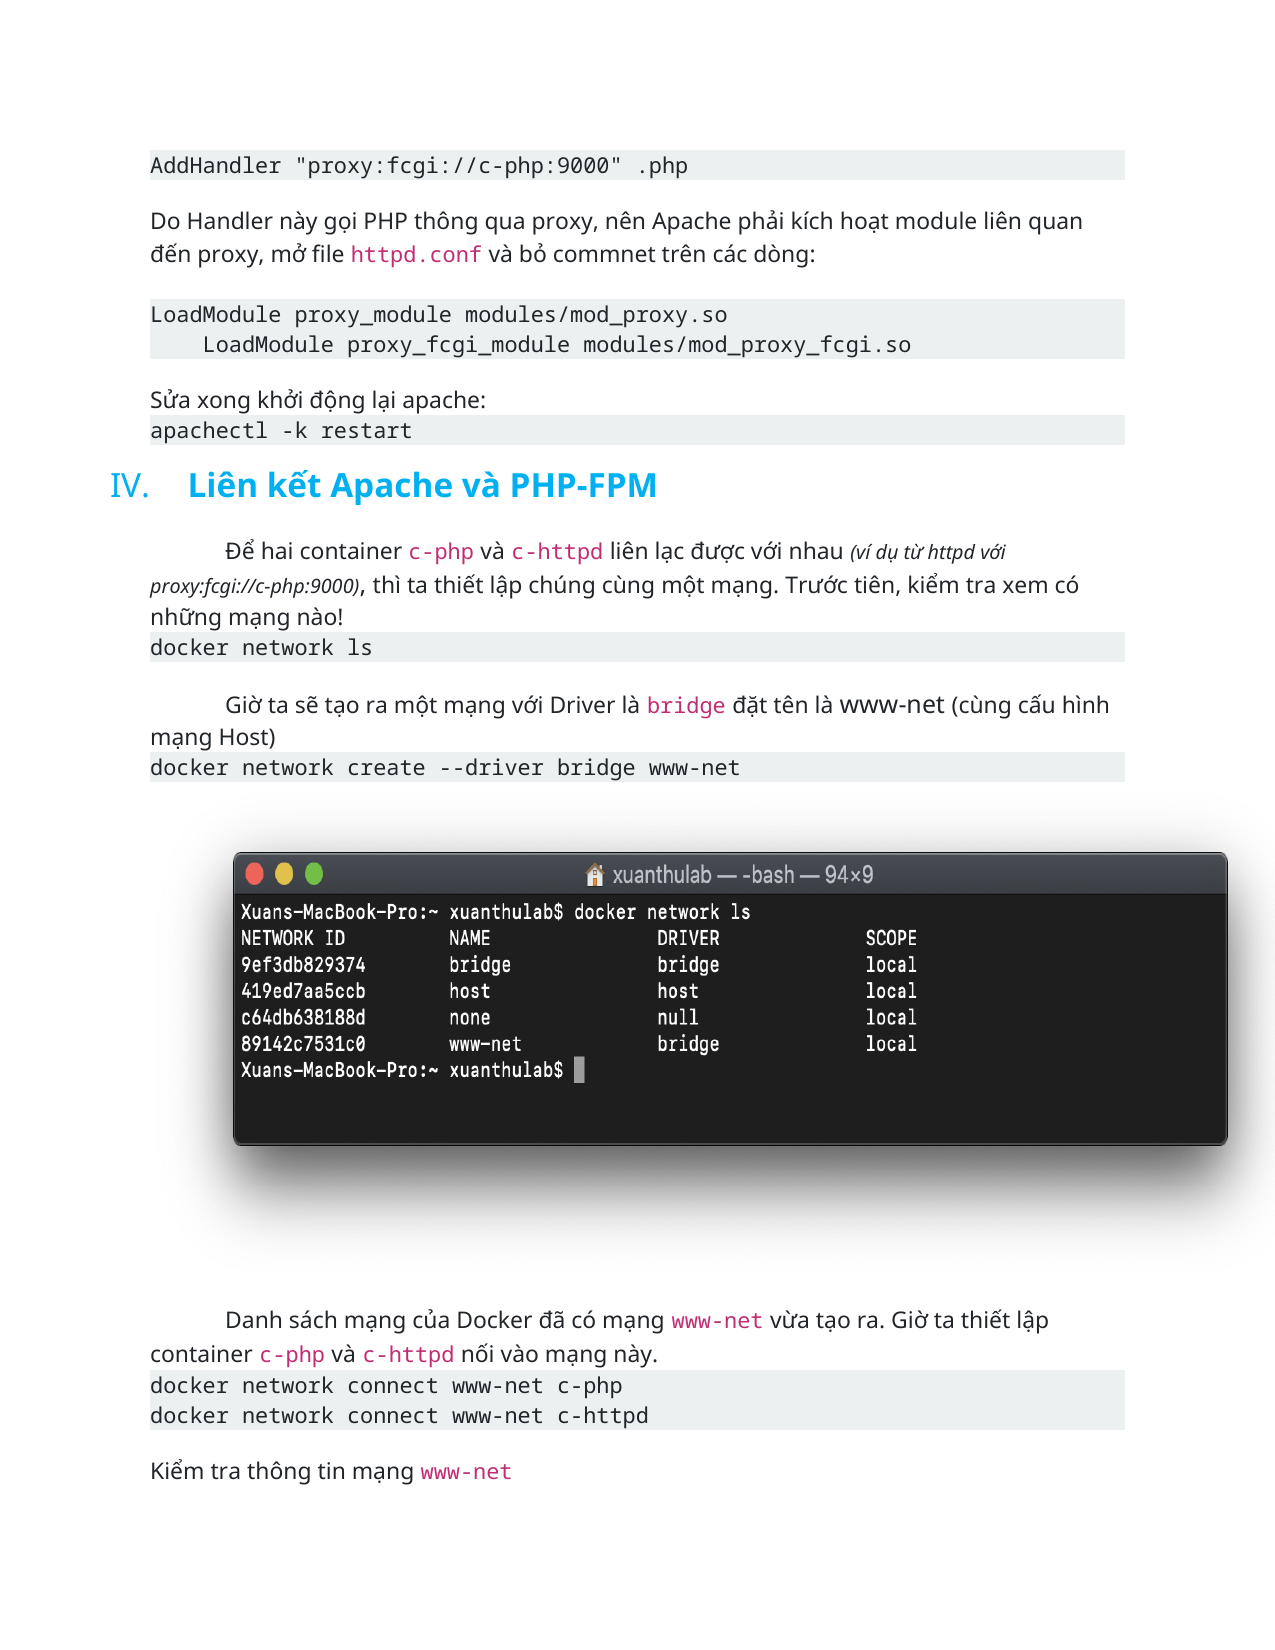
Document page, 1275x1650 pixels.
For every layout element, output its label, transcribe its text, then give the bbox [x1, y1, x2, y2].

picture [150, 781, 1275, 1284]
text Kiểm tra thông tin mạng www-net [150, 1455, 1125, 1486]
text docker network create --driver bridge www-net [150, 752, 1125, 781]
text docker network connect www-net c-php [150, 1370, 1125, 1400]
text Danh sách mạng của Docker đã có mạng www-net vừa tạo ra. Giờ ta thiết lập container c-php và c-httpd nối vào mạng này. [150, 1302, 1125, 1370]
text Do Handler này gọi PHP thông qua proxy, nên Apache phải kích hoạt module liên quan đến proxy, mở file httpd.conf và bỏ commnet trên các dòng: [150, 205, 1125, 270]
text LoadModule proxy_module modules/mod_proxy.so [150, 299, 1125, 329]
text LoadModule proxy_fcgi_module modules/mod_proxy_fcgi.so [150, 329, 1125, 359]
text docker network ls [150, 632, 1125, 662]
text Giờ ta sẽ tạo ra một mạng với Driver là bridge đặt tên là www-net (cùng cấu hình mạng Host) [150, 687, 1125, 752]
text Để hai container c-php và c-httpd liên lạc được với nhau (ví dụ từ httpd với proxy:fcgi://c-php:9000), thì ta thiết lập chúng cùng một mạng. Trước tiên, kiểm tra xem có những mạng nào! [150, 532, 1125, 632]
subtitle Liên kết Apache và PHP-FPM [150, 445, 1125, 507]
text AddHandler "proxy:fcgi://c-php:9000" .php [150, 150, 1125, 180]
text apachectl -k restart [150, 415, 1125, 445]
text docker network connect www-net c-httpd [150, 1400, 1125, 1430]
text Sửa xong khởi động lại apache: [150, 384, 1125, 415]
